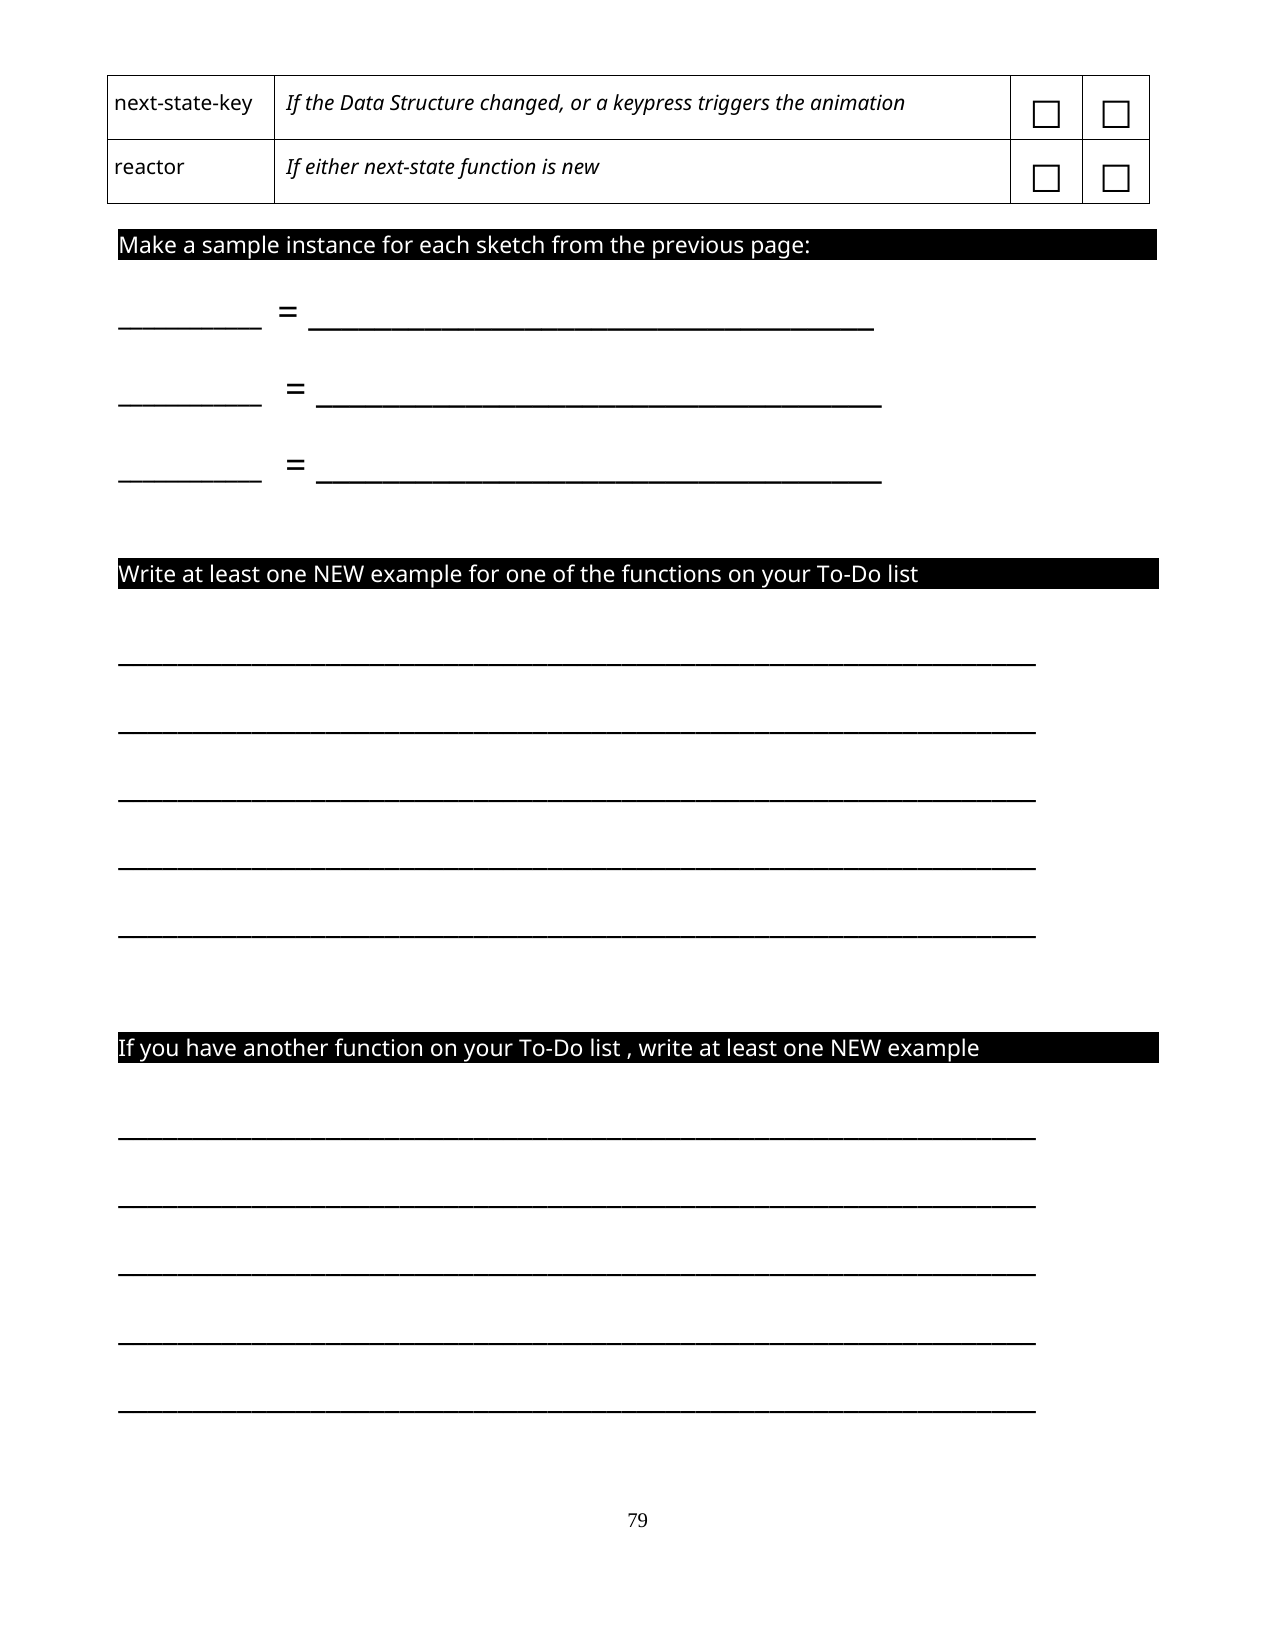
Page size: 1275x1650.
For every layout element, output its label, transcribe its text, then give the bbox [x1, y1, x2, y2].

text ____________ = __________________________________ [6, 438, 1157, 489]
text ______________________________________________________________ [6, 1304, 1157, 1350]
text ______________________________________________________________ [6, 626, 1157, 671]
text ______________________________________________________________ [6, 1372, 1157, 1418]
table_cell ☐ [1011, 140, 1082, 203]
text ______________________________________________________________ [6, 830, 1157, 875]
subtitle If you have another function on your To-Do list , write at least one NEW example [118, 1032, 1159, 1063]
text ______________________________________________________________ [6, 898, 1157, 943]
table_cell ☐ [1011, 76, 1082, 139]
text ______________________________________________________________ [6, 1100, 1157, 1145]
table_cell If either next-state function is new [275, 140, 1010, 203]
table_cell ☐ [1083, 76, 1149, 139]
subtitle Write at least one NEW example for one of the functions on your To-Do list [118, 558, 1159, 589]
text ______________________________________________________________ [6, 1168, 1157, 1213]
text ____________ = __________________________________ [6, 285, 1157, 336]
table_cell If the Data Structure changed, or a keypress triggers the animation [275, 76, 1010, 139]
text ______________________________________________________________ [6, 1236, 1157, 1282]
text ______________________________________________________________ [6, 762, 1157, 807]
text ____________ = __________________________________ [6, 362, 1157, 413]
table_cell reactor [108, 140, 274, 203]
table_cell ☐ [1083, 140, 1149, 203]
text ______________________________________________________________ [6, 694, 1157, 739]
subtitle Make a sample instance for each sketch from the previous page: [118, 229, 1157, 260]
table_cell next-state-key [108, 76, 274, 139]
